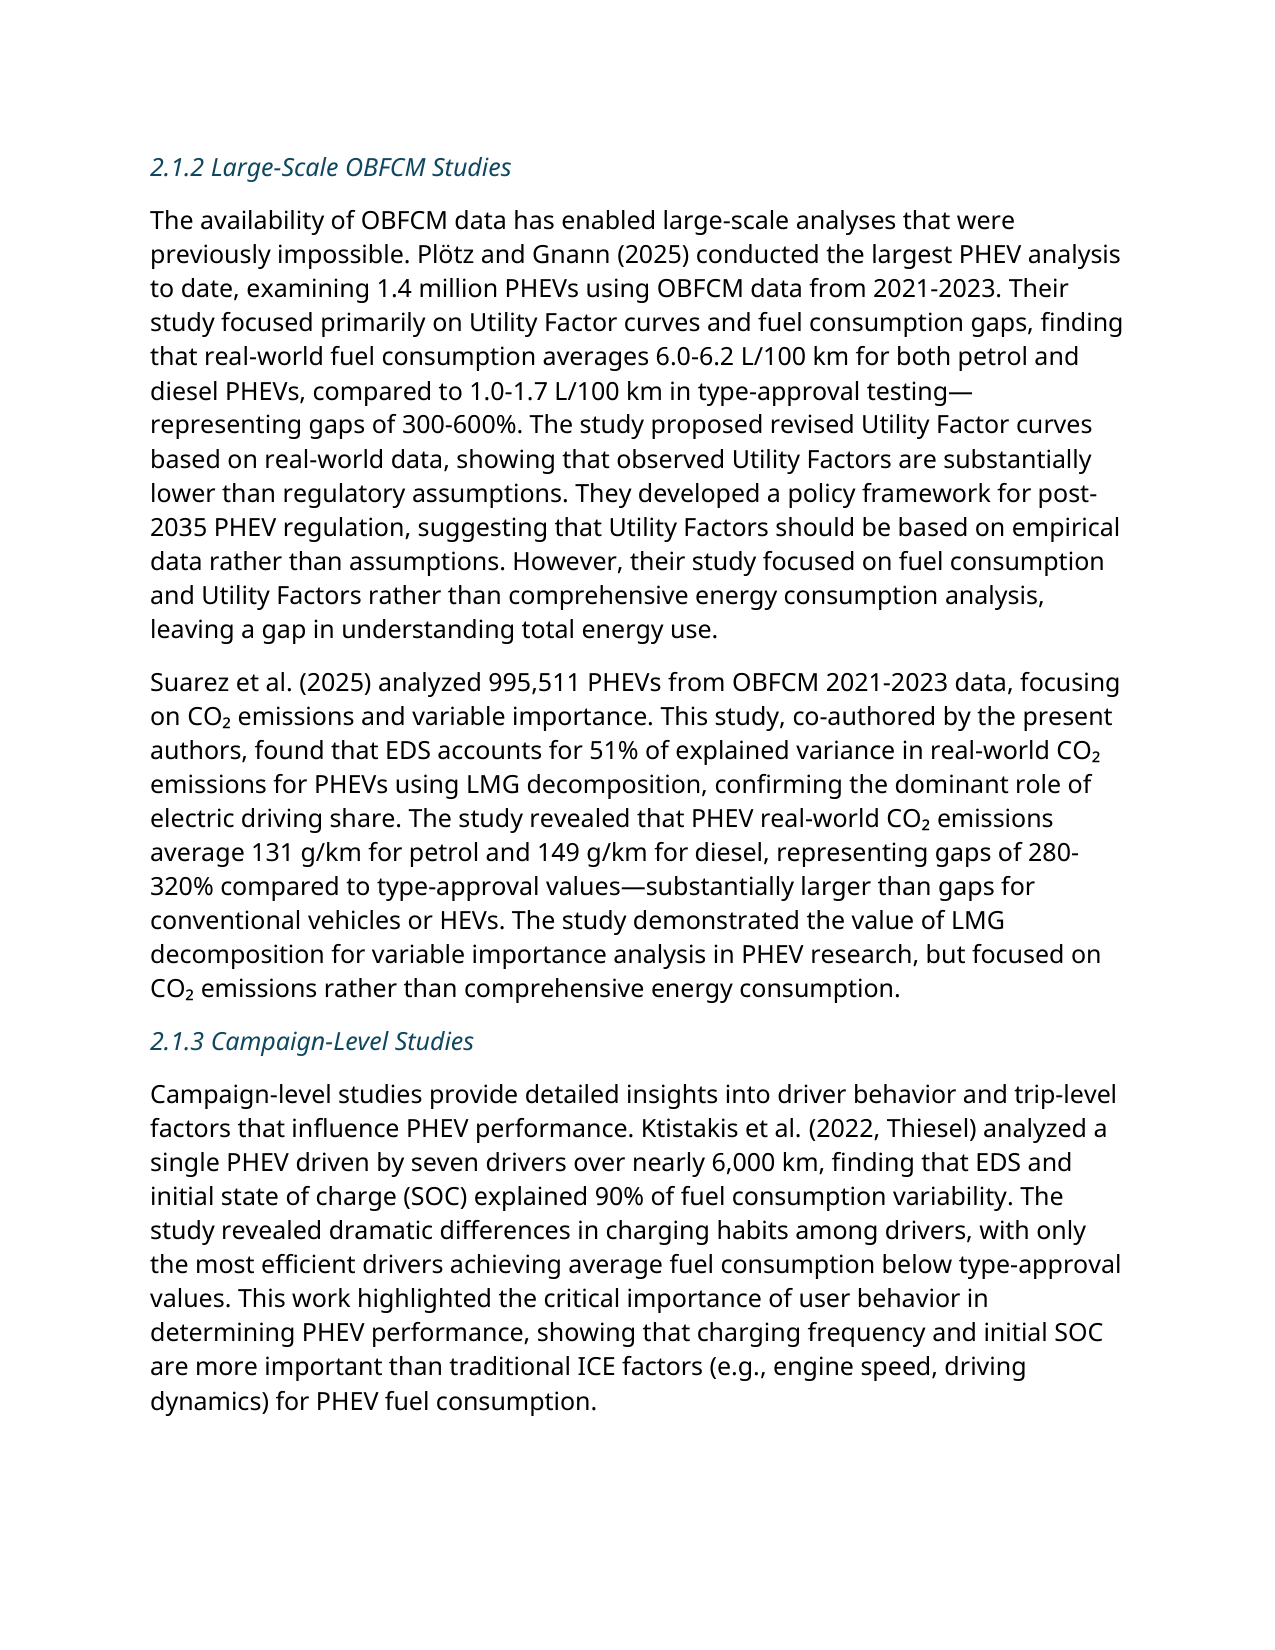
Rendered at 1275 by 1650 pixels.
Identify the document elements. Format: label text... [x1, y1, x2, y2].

subtitle 2.1.2 Large-Scale OBFCM Studies [150, 150, 1125, 184]
text The availability of OBFCM data has enabled large-scale analyses that were previously impossible. Plötz and Gnann (2025) conducted the largest PHEV analysis to date, examining 1.4 million PHEVs using OBFCM data from 2021-2023. Their study focused primarily on Utility Factor curves and fuel consumption gaps, finding that real-world fuel consumption averages 6.0-6.2 L/100 km for both petrol and diesel PHEVs, compared to 1.0-1.7 L/100 km in type-approval testing—representing gaps of 300-600%. The study proposed revised Utility Factor curves based on real-world data, showing that observed Utility Factors are substantially lower than regulatory assumptions. They developed a policy framework for post-2035 PHEV regulation, suggesting that Utility Factors should be based on empirical data rather than assumptions. However, their study focused on fuel consumption and Utility Factors rather than comprehensive energy consumption analysis, leaving a gap in understanding total energy use. [150, 203, 1125, 646]
subtitle 2.1.3 Campaign-Level Studies [150, 1024, 1125, 1058]
text Suarez et al. (2025) analyzed 995,511 PHEVs from OBFCM 2021-2023 data, focusing on CO₂ emissions and variable importance. This study, co-authored by the present authors, found that EDS accounts for 51% of explained variance in real-world CO₂ emissions for PHEVs using LMG decomposition, confirming the dominant role of electric driving share. The study revealed that PHEV real-world CO₂ emissions average 131 g/km for petrol and 149 g/km for diesel, representing gaps of 280-320% compared to type-approval values—substantially larger than gaps for conventional vehicles or HEVs. The study demonstrated the value of LMG decomposition for variable importance analysis in PHEV research, but focused on CO₂ emissions rather than comprehensive energy consumption. [150, 664, 1125, 1005]
text Campaign-level studies provide detailed insights into driver behavior and trip-level factors that influence PHEV performance. Ktistakis et al. (2022, Thiesel) analyzed a single PHEV driven by seven drivers over nearly 6,000 km, finding that EDS and initial state of charge (SOC) explained 90% of fuel consumption variability. The study revealed dramatic differences in charging habits among drivers, with only the most efficient drivers achieving average fuel consumption below type-approval values. This work highlighted the critical importance of user behavior in determining PHEV performance, showing that charging frequency and initial SOC are more important than traditional ICE factors (e.g., engine speed, driving dynamics) for PHEV fuel consumption. [150, 1077, 1125, 1417]
